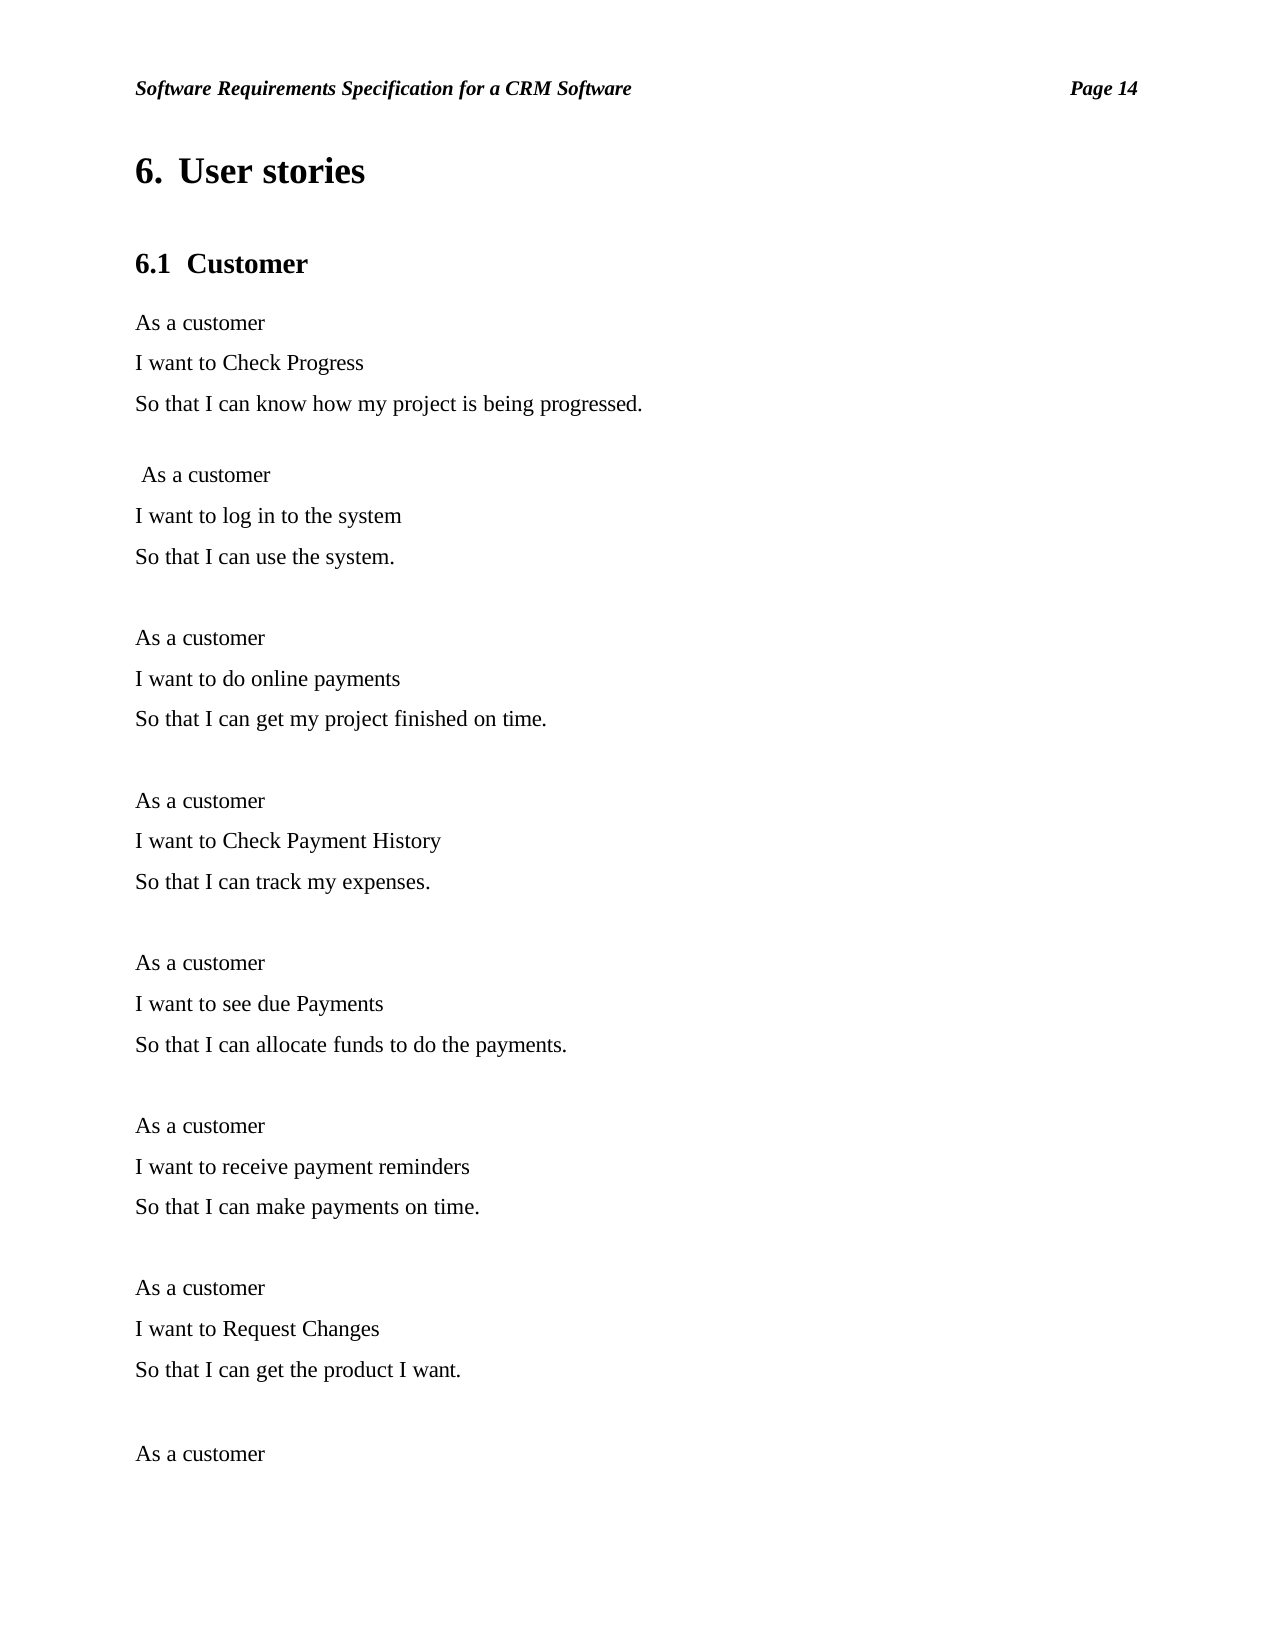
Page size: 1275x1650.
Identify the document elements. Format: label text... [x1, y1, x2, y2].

text As a customer [135, 308, 1167, 335]
text I want to receive payment reminders So that I can make payments on time. [135, 1153, 492, 1219]
text So that I can get my project finished on time. [135, 705, 1167, 732]
text I want to Check Progress [135, 349, 1167, 376]
text I want to Check Payment History So that I can track my expenses. [135, 828, 459, 894]
subtitle Customer [135, 246, 1167, 279]
text As a customer [135, 1112, 1167, 1138]
subtitle User stories [135, 148, 1167, 192]
text I want to do online payments [135, 664, 1167, 691]
text So that I can allocate funds to do the payments. [135, 1031, 1167, 1057]
text So that I can know how my project is being progressed. [135, 390, 1167, 416]
text I want to log in to the system So that I can use the system. [135, 502, 416, 569]
text I want to see due Payments [135, 990, 1167, 1016]
text As a customer [135, 949, 1167, 975]
text So that I can get the product I want. [135, 1356, 1167, 1382]
text As a customer [135, 624, 1167, 650]
text I want to Request Changes [135, 1315, 1167, 1341]
text As a customer [135, 1274, 1167, 1301]
text As a customer [141, 462, 1167, 488]
text As a customer [135, 787, 1167, 813]
